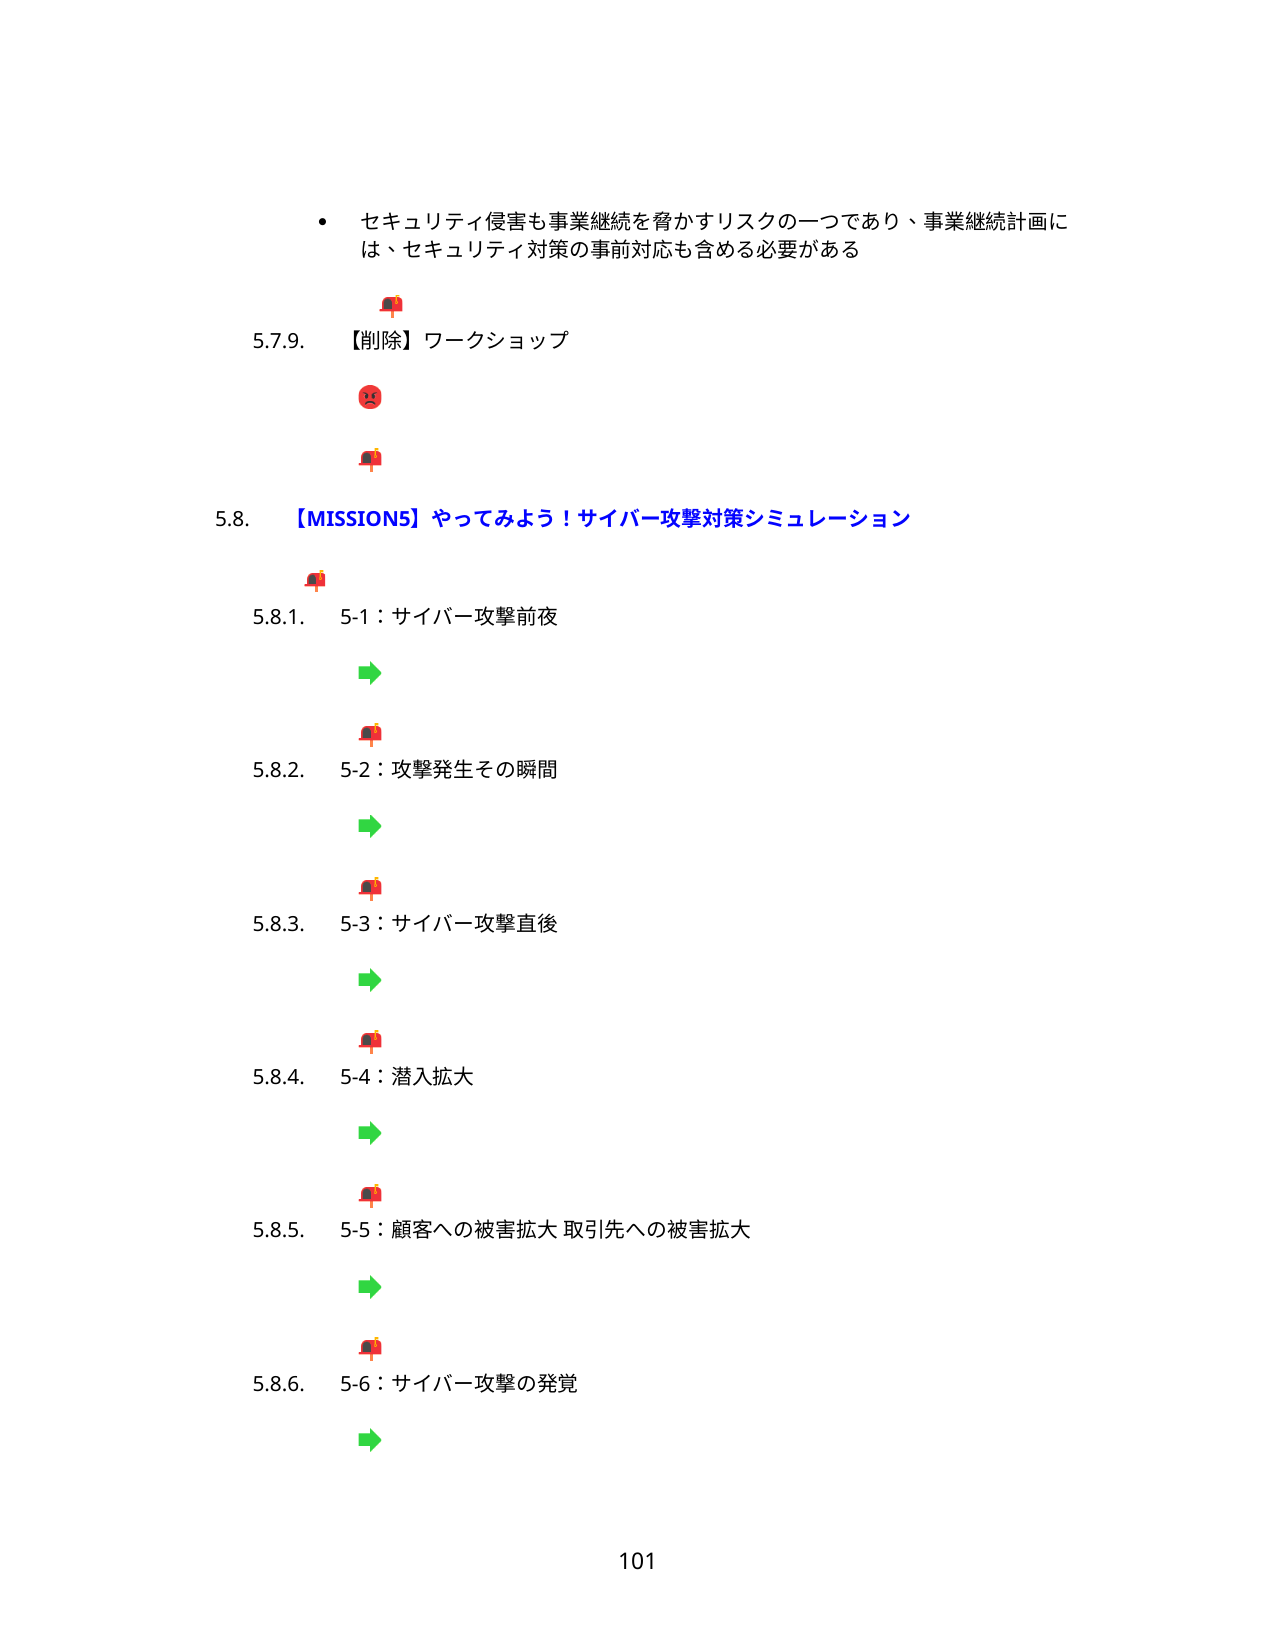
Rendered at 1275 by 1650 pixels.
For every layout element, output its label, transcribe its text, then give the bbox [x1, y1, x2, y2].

list 【MISSION5】やってみよう！サイバー攻撃対策シミュレーション [215, 504, 1098, 533]
list 【削除】ワークショップ [252, 326, 1098, 354]
list 5-2：攻撃発生その瞬間 [252, 755, 1098, 784]
list 5-5：顧客への被害拡大 取引先への被害拡大 [252, 1216, 1098, 1244]
list セキュリティ侵害も事業継続を脅かすリスクの一つであり、事業継続計画には、セキュリティ対策の事前対応も含める必要がある [319, 207, 1098, 264]
picture [358, 1121, 382, 1145]
picture [358, 1337, 382, 1361]
picture [358, 968, 382, 992]
picture [358, 1428, 382, 1452]
picture [379, 295, 403, 318]
list 5-1：サイバー攻撃前夜 [252, 602, 1098, 630]
picture [358, 723, 382, 747]
list 5-6：サイバー攻撃の発覚 [252, 1369, 1098, 1397]
picture [358, 1030, 382, 1054]
list 5-4：潜入拡大 [252, 1062, 1098, 1091]
picture [358, 385, 382, 409]
picture [358, 877, 382, 901]
list 5-3：サイバー攻撃直後 [252, 909, 1098, 937]
picture [358, 448, 382, 472]
picture [358, 815, 382, 838]
picture [358, 1275, 382, 1299]
picture [358, 661, 382, 685]
picture [358, 1184, 382, 1208]
picture [304, 570, 326, 592]
